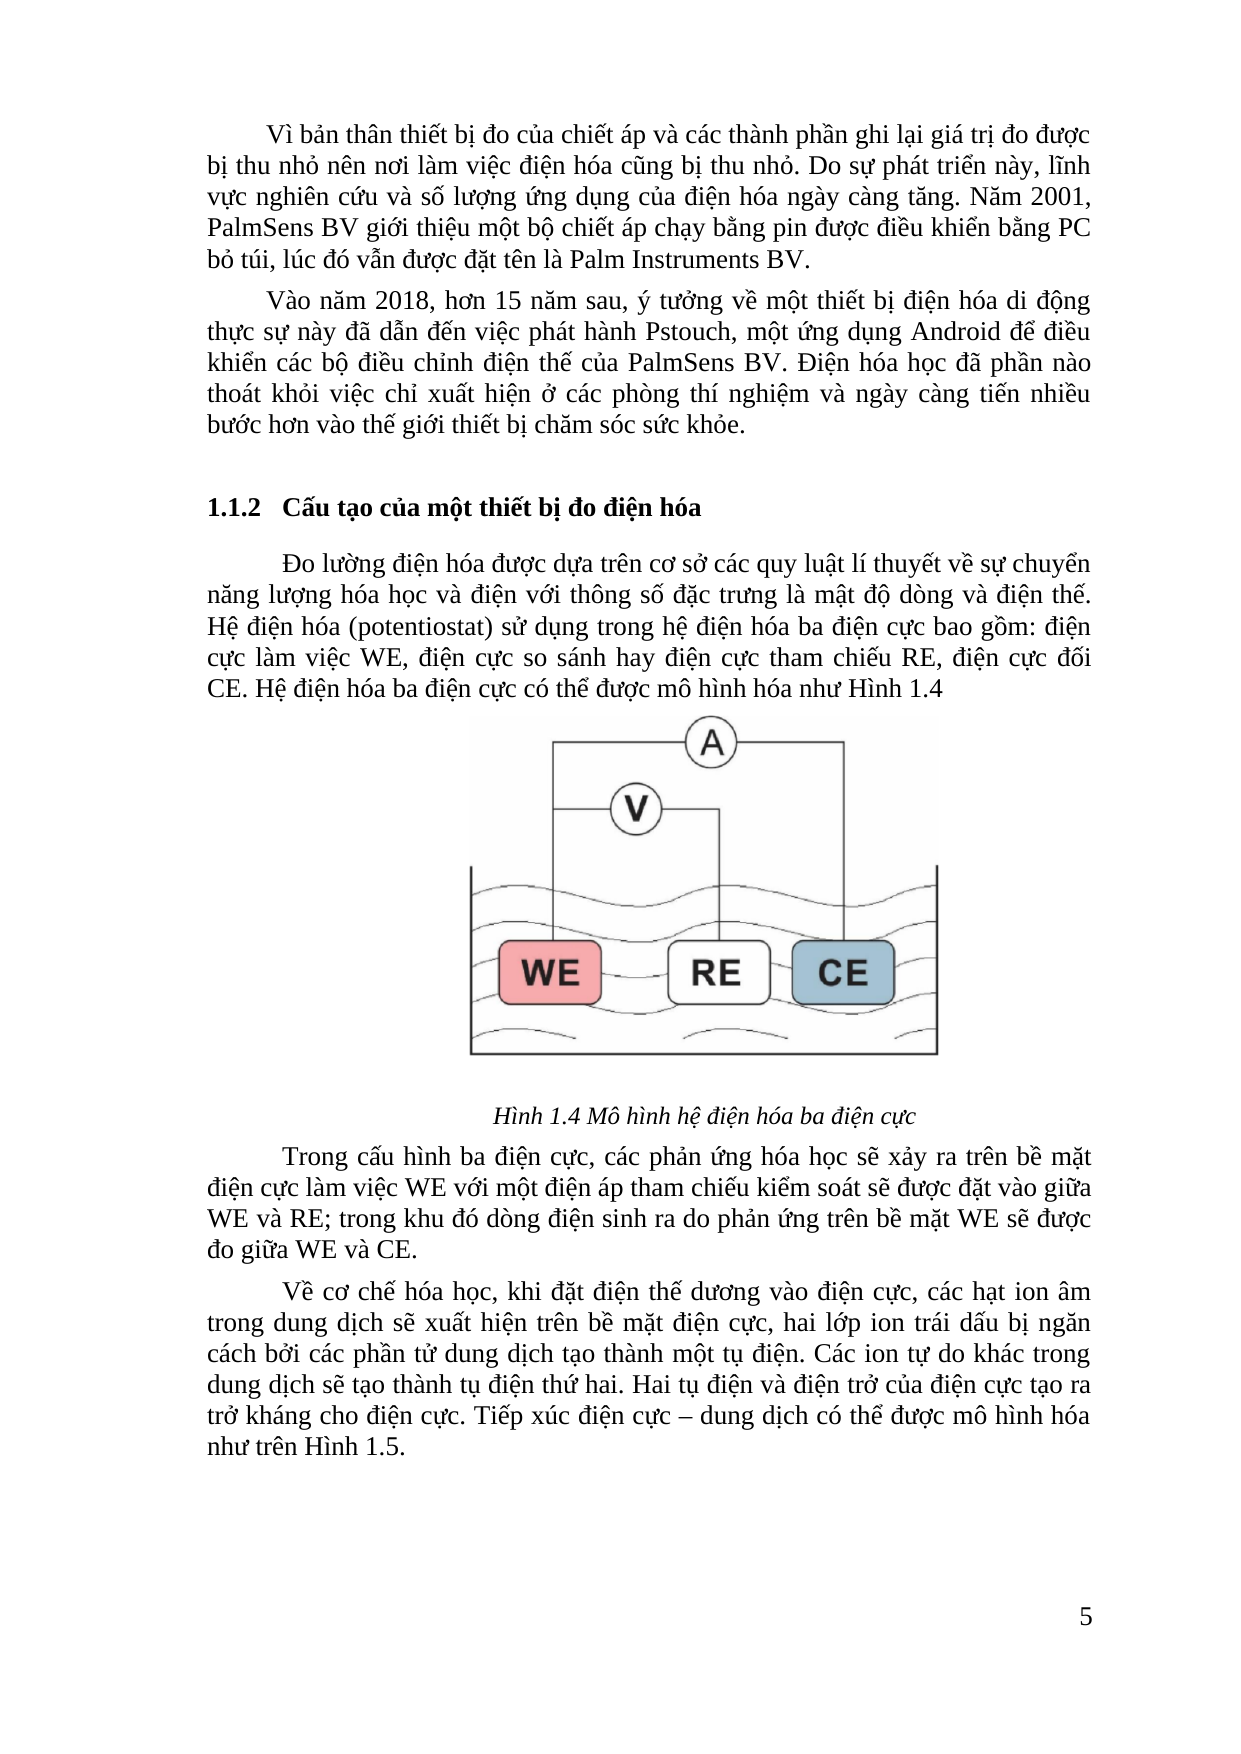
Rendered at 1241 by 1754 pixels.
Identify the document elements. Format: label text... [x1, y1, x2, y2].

text Vào năm 2018, hơn 15 năm sau, ý tưởng về một thiết bị điện hóa di động thực sự này đã dẫn đến việc phát hành Pstouch, một ứng dụng Android để điều khiển các bộ điều chỉnh điện thế của PalmSens BV. Điện hóa học đã phần nào thoát khỏi việc chỉ xuất hiện ở các phòng thí nghiệm và ngày càng tiến nhiều bước hơn vào thế giới thiết bị chăm sóc sức khỏe. [207, 284, 1092, 439]
text Về cơ chế hóa học, khi đặt điện thế dương vào điện cực, các hạt ion âm trong dung dịch sẽ xuất hiện trên bề mặt điện cực, hai lớp ion trái dấu bị ngăn cách bởi các phần tử dung dịch tạo thành một tụ điện. Các ion tự do khác trong dung dịch sẽ tạo thành tụ điện thứ hai. Hai tụ điện và điện trở của điện cực tạo ra trở kháng cho điện cực. Tiếp xúc điện cực – dung dịch có thể được mô hình hóa như trên Hình 1.5. [207, 1274, 1092, 1461]
picture [417, 713, 1004, 1067]
text Vì bản thân thiết bị đo của chiết áp và các thành phần ghi lại giá trị đo được bị thu nhỏ nên nơi làm việc điện hóa cũng bị thu nhỏ. Do sự phát triển này, lĩnh vực nghiên cứu và số lượng ứng dụng của điện hóa ngày càng tăng. Năm 2001, PalmSens BV giới thiệu một bộ chiết áp chạy bằng pin được điều khiển bằng PC bỏ túi, lúc đó vẫn được đặt tên là Palm Instruments BV. [207, 118, 1092, 274]
text Trong cấu hình ba điện cực, các phản ứng hóa học sẽ xảy ra trên bề mặt điện cực làm việc WE với một điện áp tham chiếu kiểm soát sẽ được đặt vào giữa WE và RE; trong khu đó dòng điện sinh ra do phản ứng trên bề mặt WE sẽ được đo giữa WE và CE. [207, 1077, 1092, 1264]
subtitle Cấu tạo của một thiết bị đo điện hóa [207, 491, 1092, 522]
text Đo lường điện hóa được dựa trên cơ sở các quy luật lí thuyết về sự chuyển năng lượng hóa học và điện với thông số đặc trưng là mật độ dòng và điện thế. Hệ điện hóa (potentiostat) sử dụng trong hệ điện hóa ba điện cực bao gồm: điện cực làm việc WE, điện cực so sánh hay điện cực tham chiếu RE, điện cực đối CE. Hệ điện hóa ba điện cực có thể được mô hình hóa như Hình 1.4 [207, 547, 1092, 703]
